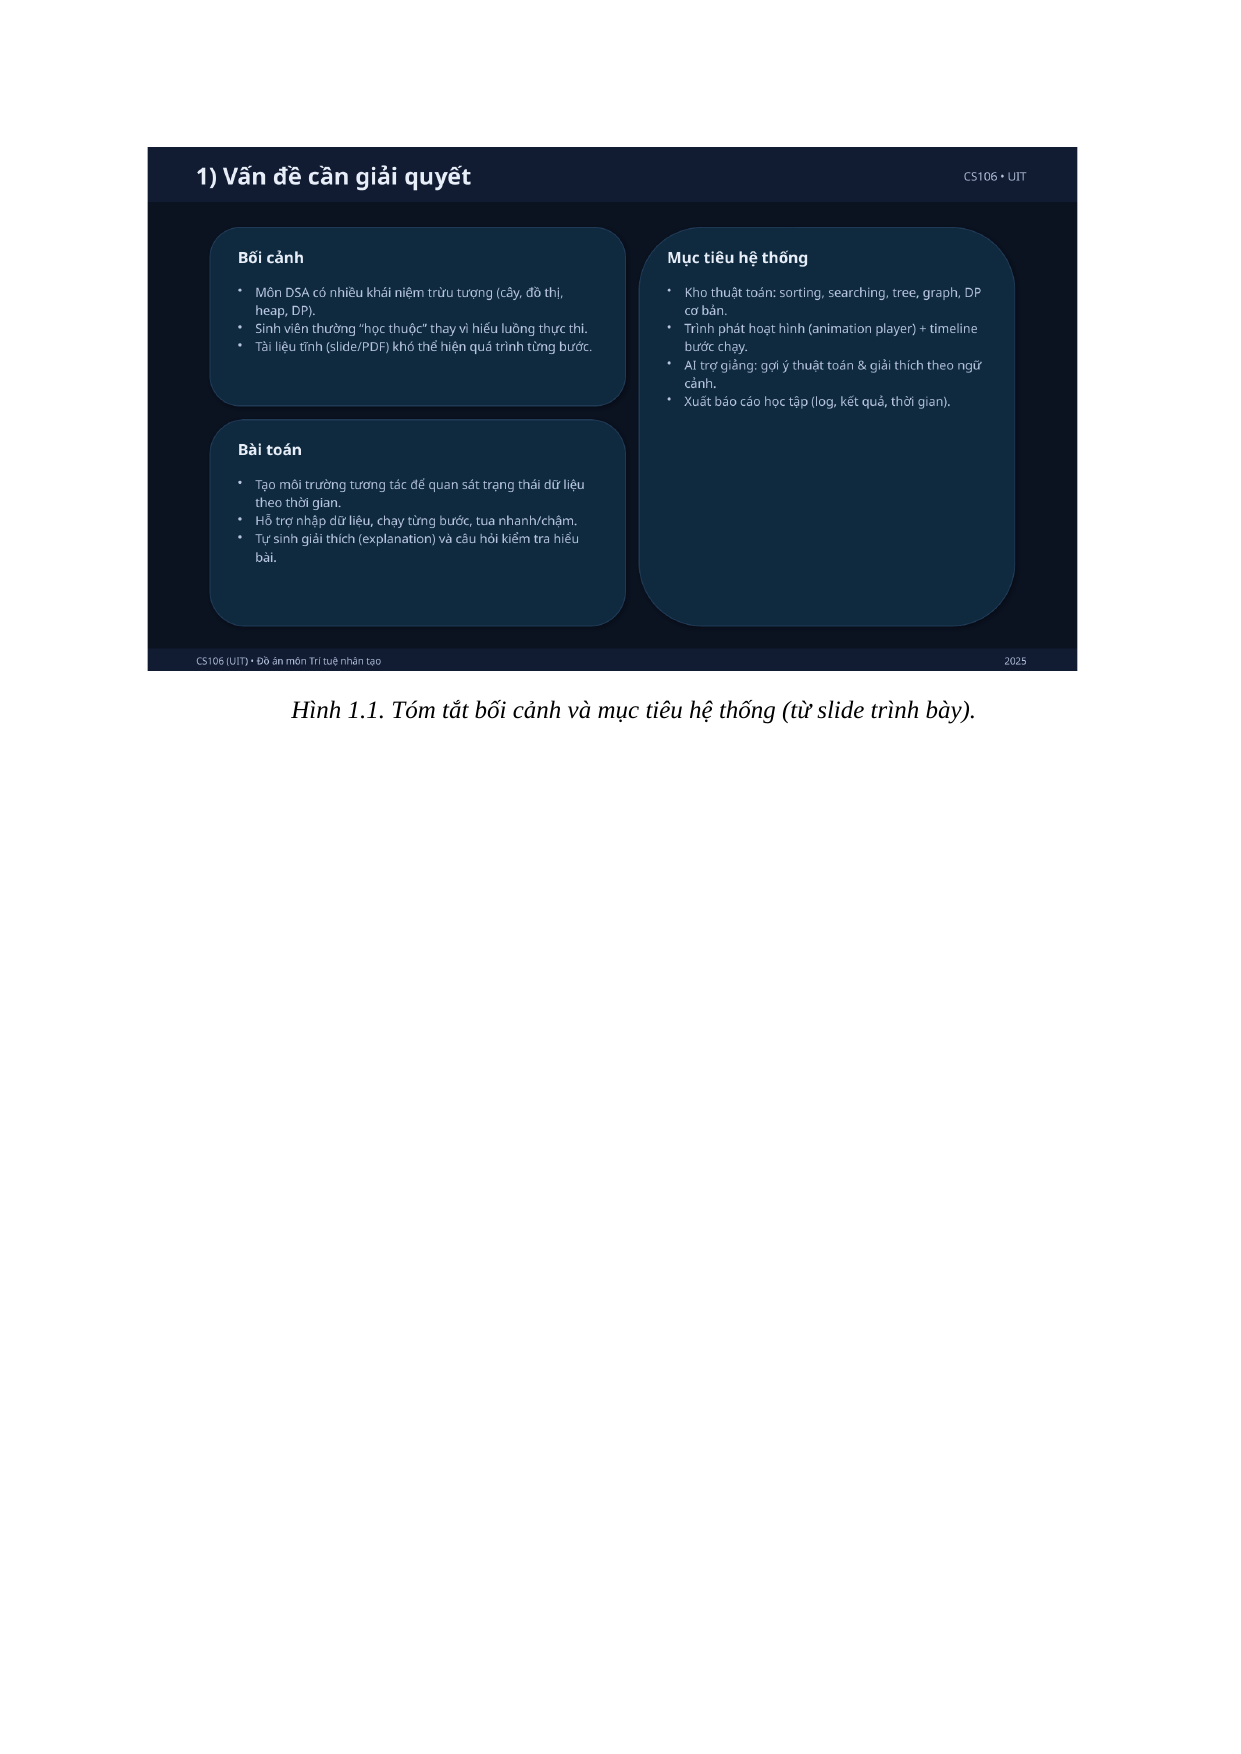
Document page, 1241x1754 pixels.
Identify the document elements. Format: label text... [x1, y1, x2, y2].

picture [147, 147, 1078, 671]
text Hình 1.1. Tóm tắt bối cảnh và mục tiêu hệ thống (từ slide trình bày). [148, 696, 1122, 724]
